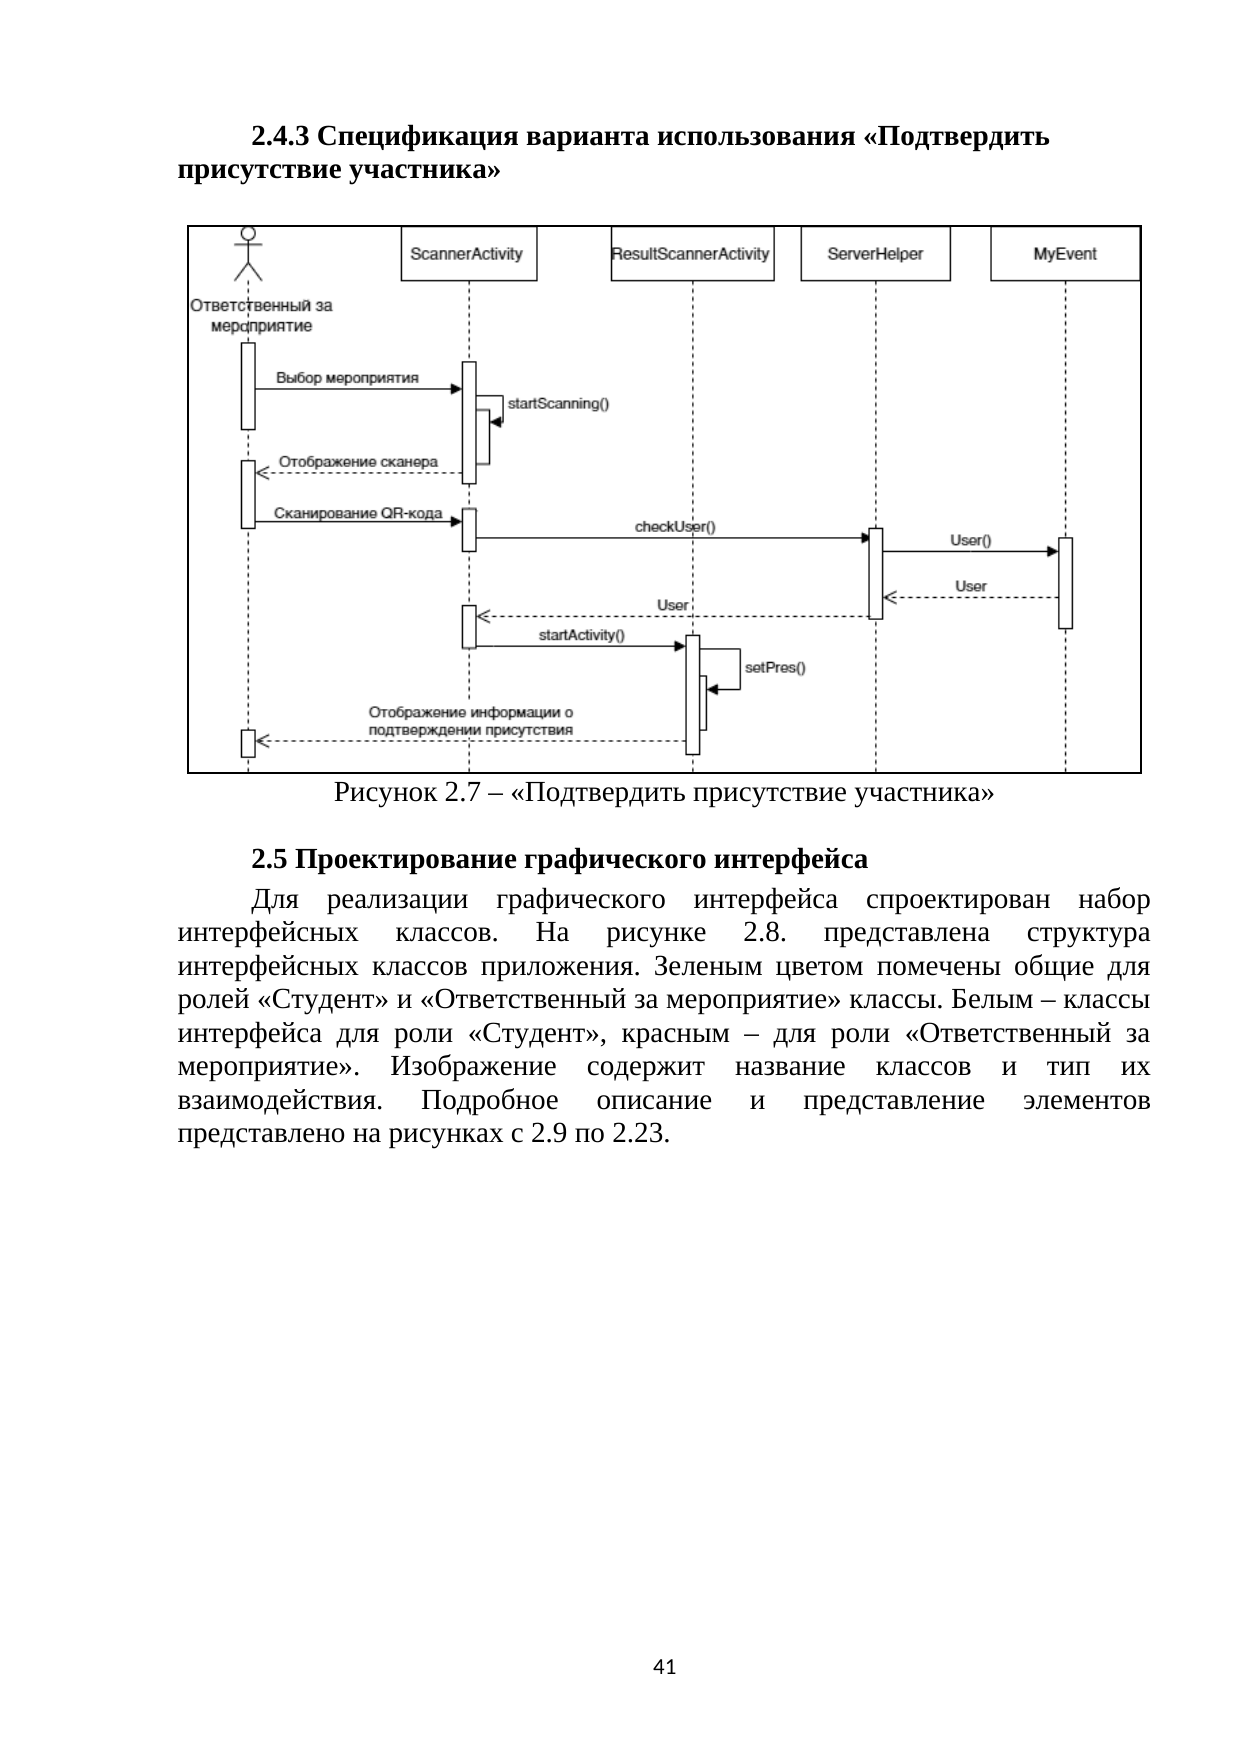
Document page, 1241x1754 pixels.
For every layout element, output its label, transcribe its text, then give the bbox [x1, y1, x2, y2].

text Рисунок 2.7 – «Подтвердить присутствие участника» [177, 774, 1152, 807]
text 2.5 Проектирование графического интерфейса [177, 841, 1152, 874]
text 2.4.3 Спецификация варианта использования «Подтвердить присутствие участника» [177, 118, 1152, 185]
picture [189, 227, 1140, 772]
text Для реализации графического интерфейса спроектирован набор интерфейсных классов. На рисунке 2.8. представлена структура интерфейсных классов приложения. Зеленым цветом помечены общие для ролей «Студент» и «Ответственный за мероприятие» классы. Белым – классы интерфейса для роли «Студент», красным – для роли «Ответственный за мероприятие». Изображение содержит название классов и тип их взаимодействия. Подробное описание и представление элементов представлено на рисунках с 2.9 по 2.23. [177, 881, 1152, 1149]
